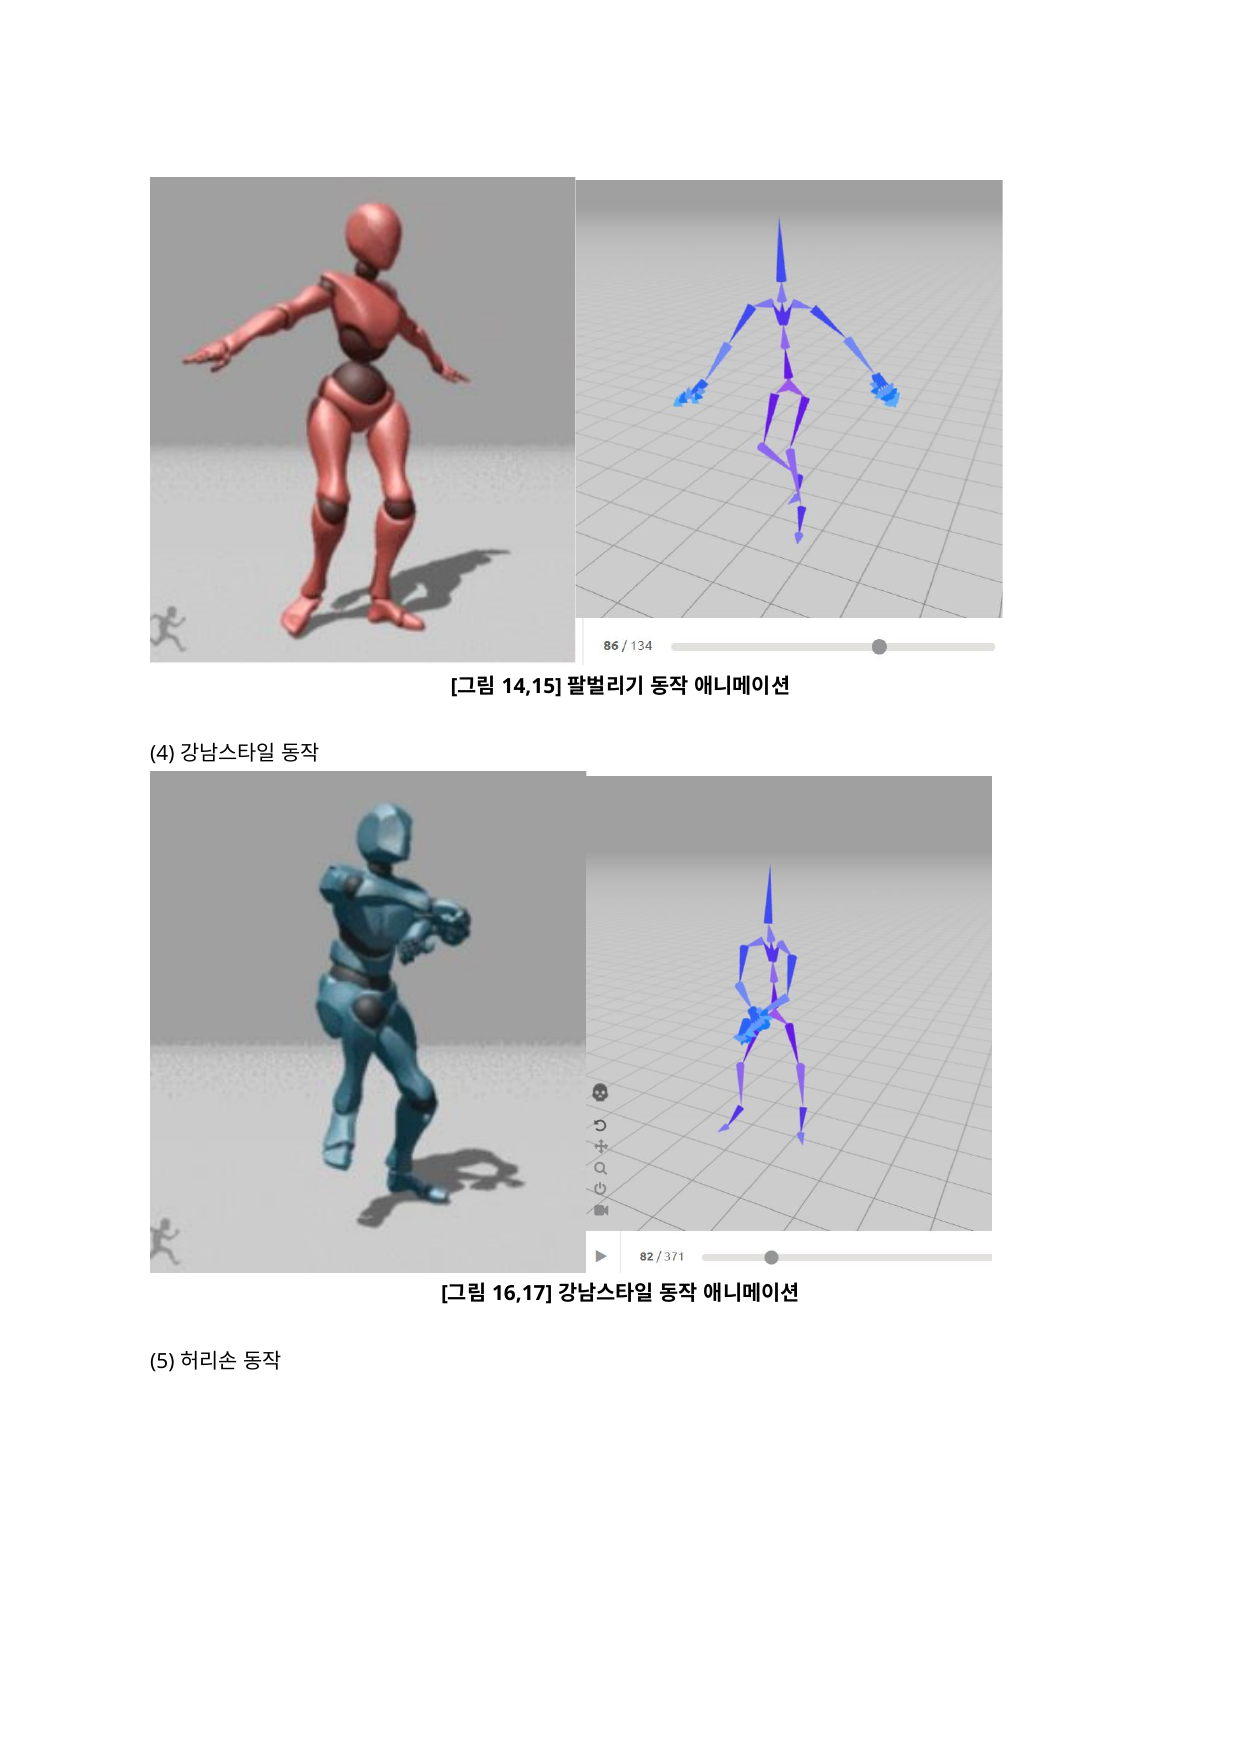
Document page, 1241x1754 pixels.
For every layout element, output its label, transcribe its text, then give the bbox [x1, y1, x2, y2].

picture [150, 771, 992, 1273]
text [그림 14,15] 팔벌리기 동작 애니메이션 [150, 669, 1090, 699]
picture [150, 177, 1003, 665]
text (4) 강남스타일 동작 [150, 736, 1090, 767]
text (5) 허리손 동작 [150, 1344, 1090, 1374]
text [그림 16,17] 강남스타일 동작 애니메이션 [150, 1276, 1090, 1307]
